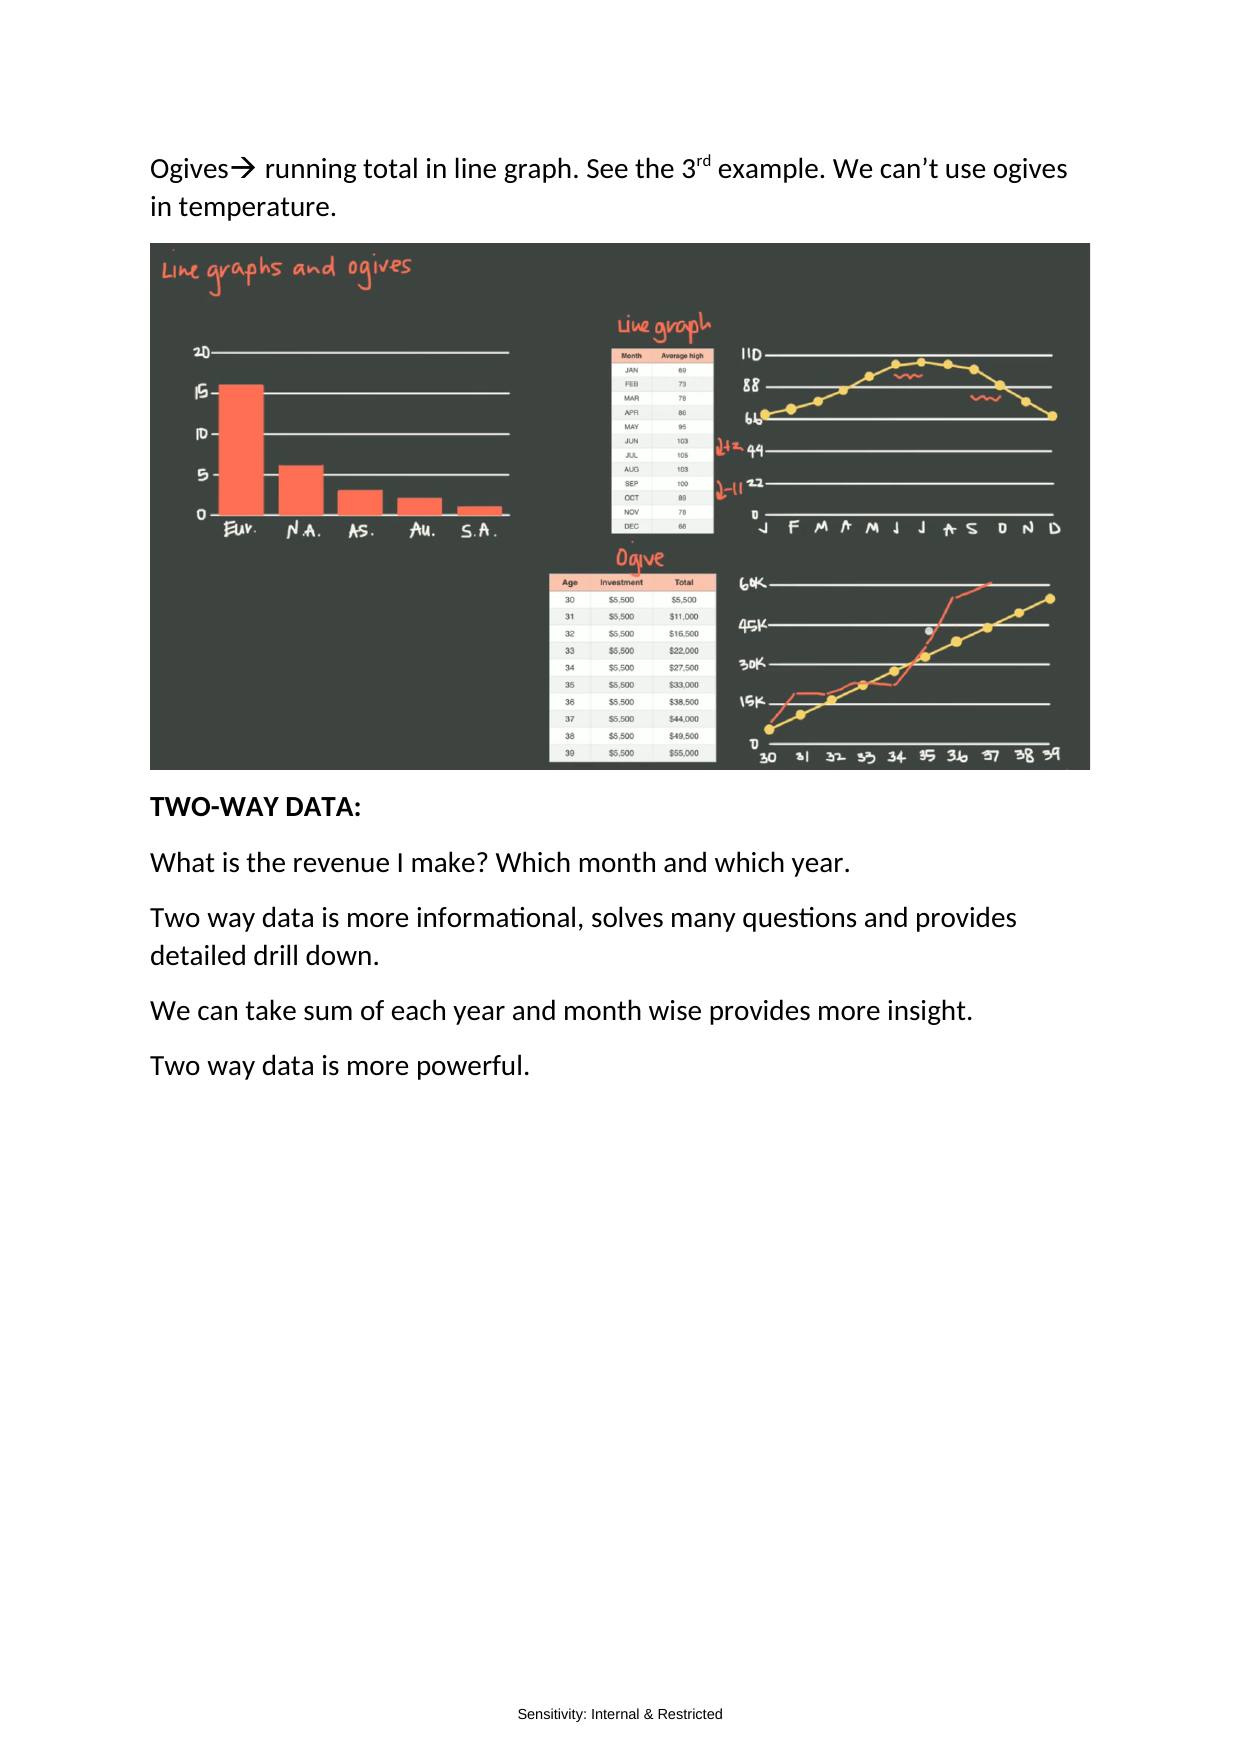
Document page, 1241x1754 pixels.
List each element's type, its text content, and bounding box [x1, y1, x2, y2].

text Two way data is more informational, solves many questions and provides detailed drill down. [150, 899, 1090, 973]
text We can take sum of each year and month wise provides more insight. [150, 992, 1090, 1028]
text Ogives running total in line graph. See the 3rd example. We can’t use ogives in temperature. [150, 150, 1090, 224]
text Two way data is more powerful. [150, 1047, 1090, 1083]
text What is the revenue I make? Which month and which year. [150, 844, 1090, 879]
text TWO-WAY DATA: [150, 788, 1090, 824]
